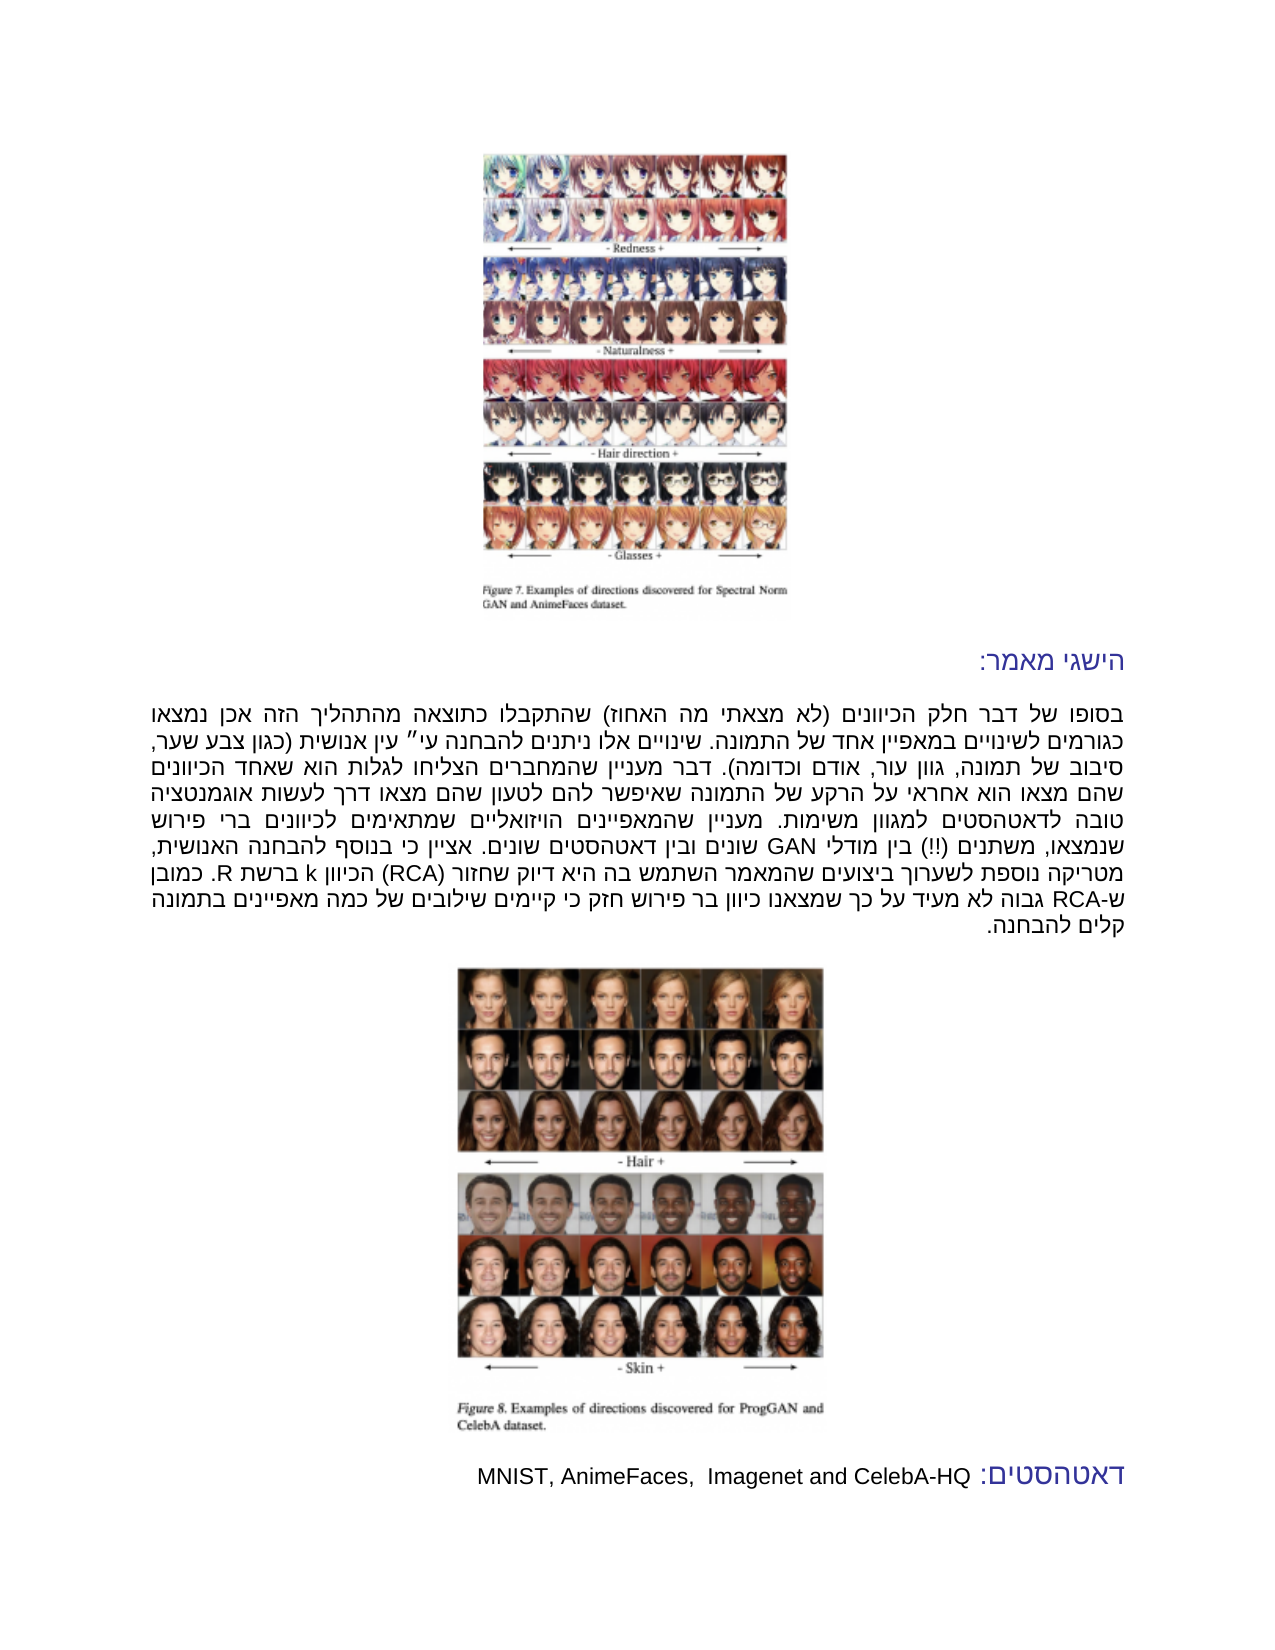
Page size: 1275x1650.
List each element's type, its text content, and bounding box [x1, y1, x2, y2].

text הישגי מאמר: [150, 645, 1125, 676]
picture [483, 151, 792, 621]
picture [447, 963, 827, 1433]
text דאטהסטים: MNIST, AnimeFaces, Imagenet and CelebA-HQ [150, 1457, 1125, 1491]
text בסופו של דבר חלק הכיוונים (לא מצאתי מה האחוז) שהתקבלו כתוצאה מהתהליך הזה אכן נמצאו כגורמים לשינויים במאפיין אחד של התמונה. שינויים אלו ניתנים להבחנה עי״ עין אנושית (כגון צבע שער, סיבוב של תמונה, גוון עור, אודם וכדומה). דבר מעניין שהמחברים הצליחו לגלות הוא שאחד הכיוונים שהם מצאו הוא אחראי על הרקע של התמונה שאיפשר להם לטעון שהם מצאו דרך לעשות אוגמנטציה טובה לדאטהסטים למגוון משימות. מעניין שהמאפיינים הויזואליים שמתאימים לכיוונים ברי פירוש שנמצאו, משתנים (!!) בין מודלי GAN שונים ובין דאטהסטים שונים. אציין כי בנוסף להבחנה האנושית, מטריקה נוספת לשערוך ביצועים שהמאמר השתמש בה היא דיוק שחזור (RCA) הכיוון k ברשת R. כמובן ש-RCA גבוה לא מעיד על כך שמצאנו כיוון בר פירוש חזק כי קיימים שילובים של כמה מאפיינים בתמונה קלים להבחנה. [150, 701, 1125, 938]
